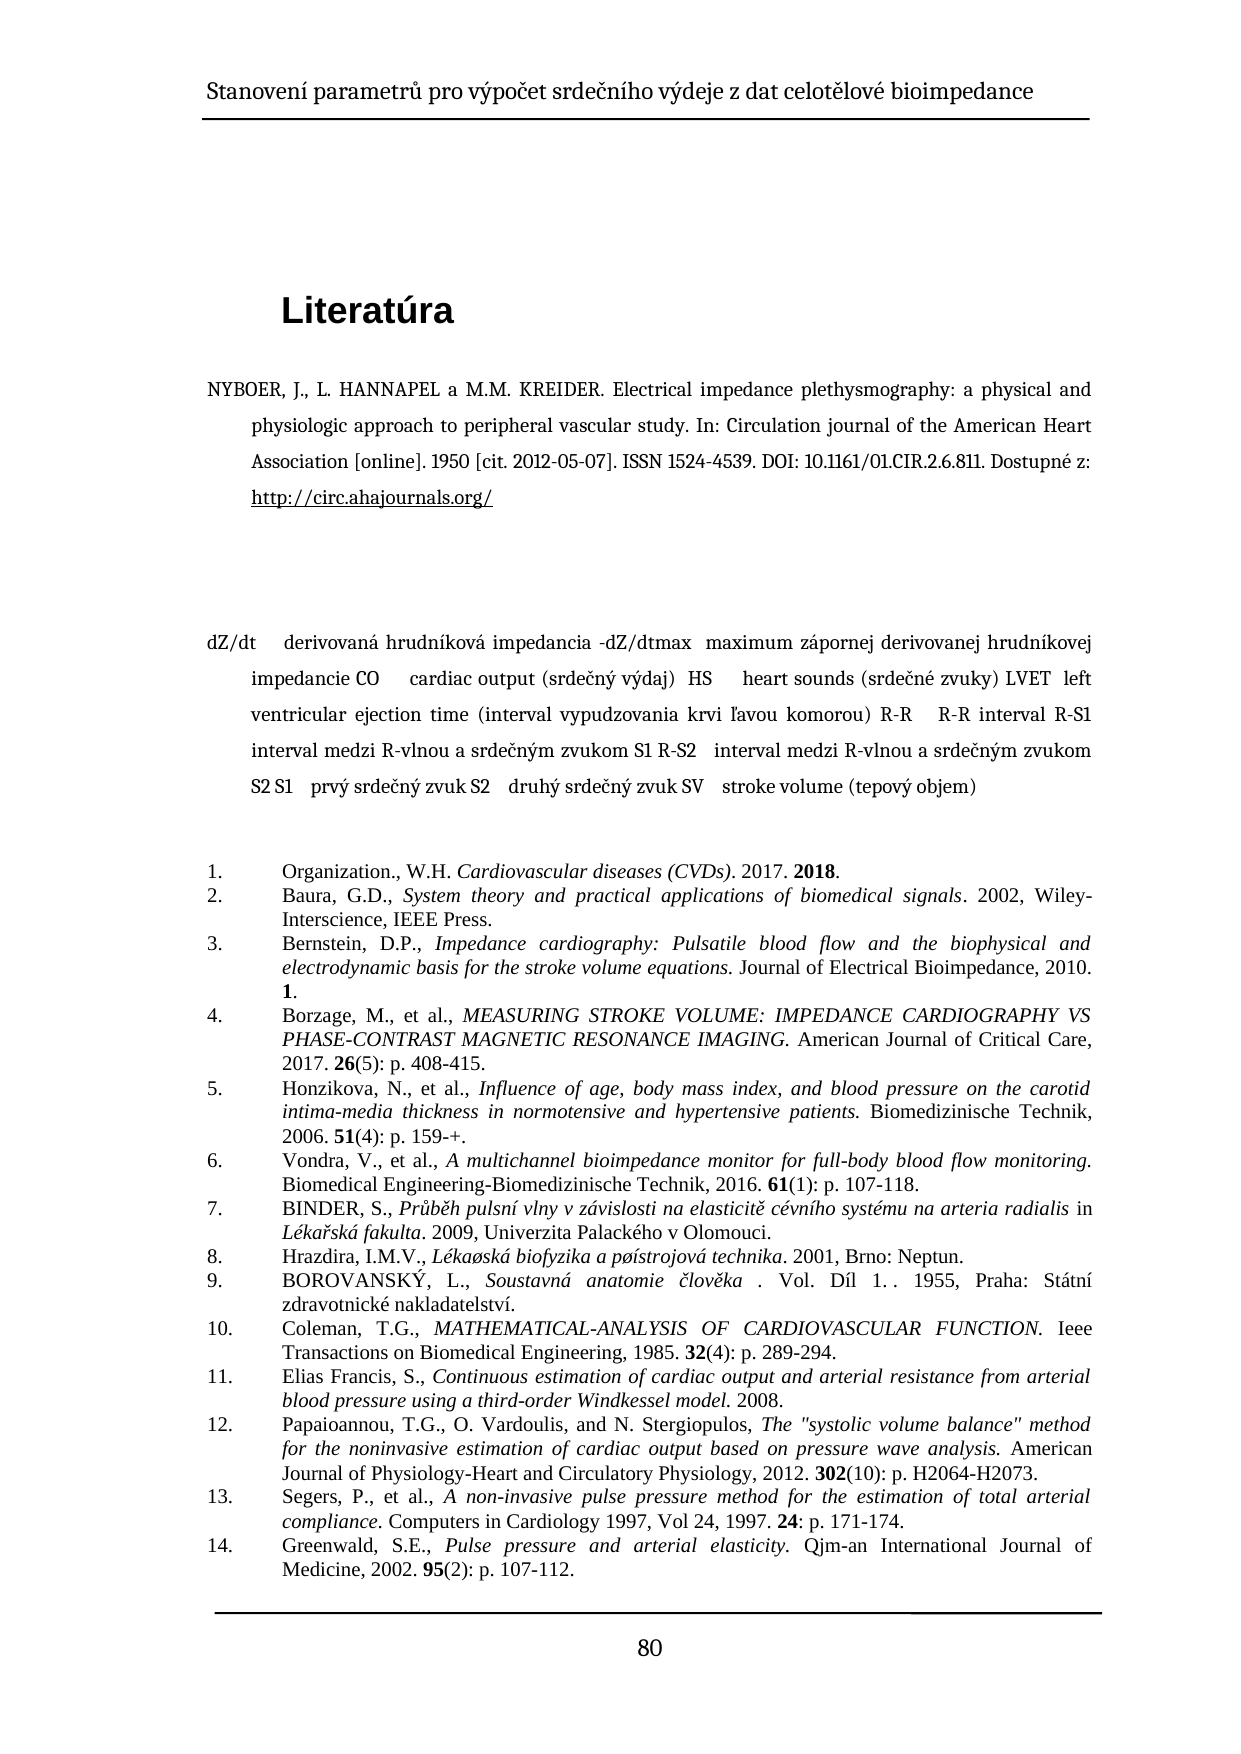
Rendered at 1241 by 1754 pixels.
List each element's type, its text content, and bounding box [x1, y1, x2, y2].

text 10. Coleman, T.G., MATHEMATICAL-ANALYSIS OF CARDIOVASCULAR FUNCTION. Ieee Transactions on Biomedical Engineering, 1985. 32(4): p. 289-294. [207, 1316, 1092, 1364]
text NYBOER, J., L. HANNAPEL a M.M. KREIDER. Electrical impedance plethysmography: a physical and physiologic approach to peripheral vascular study. In: Circulation journal of the American Heart Association [online]. 1950 [cit. 2012-05-07]. ISSN 1524-4539. DOI: 10.1161/01.CIR.2.6.811. Dostupné z: http://circ.ahajournals.org/ [207, 378, 1092, 509]
text 14. Greenwald, S.E., Pulse pressure and arterial elasticity. Qjm-an International Journal of Medicine, 2002. 95(2): p. 107-112. [207, 1533, 1092, 1581]
text 4. Borzage, M., et al., MEASURING STROKE VOLUME: IMPEDANCE CARDIOGRAPHY VS PHASE-CONTRAST MAGNETIC RESONANCE IMAGING. American Journal of Critical Care, 2017. 26(5): p. 408-415. [207, 1003, 1092, 1075]
text dZ/dt derivovaná hrudníková impedancia -dZ/dtmax maximum zápornej derivovanej hrudníkovej impedancie CO cardiac output (srdečný výdaj) HS heart sounds (srdečné zvuky) LVET left ventricular ejection time (interval vypudzovania krvi ľavou komorou) R-R R-R interval R-S1 interval medzi R-vlnou a srdečným zvukom S1 R-S2 interval medzi R-vlnou a srdečným zvukom S2 S1 prvý srdečný zvuk S2 druhý srdečný zvuk SV stroke volume (tepový objem) [207, 631, 1092, 798]
text 1. Organization., W.H. Cardiovascular diseases (CVDs). 2017. 2018. [207, 859, 1092, 883]
text 8. Hrazdira, I.M.V., Lékaøská biofyzika a pøístrojová technika. 2001, Brno: Neptun. [207, 1244, 1092, 1268]
text 7. BINDER, S., Průběh pulsní vlny v závislosti na elasticitě cévního systému na arteria radialis in Lékařská fakulta. 2009, Univerzita Palackého v Olomouci. [207, 1196, 1092, 1244]
text 9. BOROVANSKÝ, L., Soustavná anatomie člověka . Vol. Díl 1. . 1955, Praha: Státní zdravotnické nakladatelství. [207, 1268, 1092, 1316]
text 6. Vondra, V., et al., A multichannel bioimpedance monitor for full-body blood flow monitoring. Biomedical Engineering-Biomedizinische Technik, 2016. 61(1): p. 107-118. [207, 1148, 1092, 1196]
subtitle Literatúra [281, 288, 1092, 331]
text 11. Elias Francis, S., Continuous estimation of cardiac output and arterial resistance from arterial blood pressure using a third-order Windkessel model. 2008. [207, 1364, 1092, 1412]
text 13. Segers, P., et al., A non-invasive pulse pressure method for the estimation of total arterial compliance. Computers in Cardiology 1997, Vol 24, 1997. 24: p. 171-174. [207, 1484, 1092, 1533]
text 3. Bernstein, D.P., Impedance cardiography: Pulsatile blood flow and the biophysical and electrodynamic basis for the stroke volume equations. Journal of Electrical Bioimpedance, 2010. 1. [207, 931, 1092, 1003]
text 2. Baura, G.D., System theory and practical applications of biomedical signals. 2002, Wiley-Interscience, IEEE Press. [207, 883, 1092, 931]
text 5. Honzikova, N., et al., Influence of age, body mass index, and blood pressure on the carotid intima-media thickness in normotensive and hypertensive patients. Biomedizinische Technik, 2006. 51(4): p. 159-+. [207, 1075, 1092, 1148]
text 12. Papaioannou, T.G., O. Vardoulis, and N. Stergiopulos, The "systolic volume balance" method for the noninvasive estimation of cardiac output based on pressure wave analysis. American Journal of Physiology-Heart and Circulatory Physiology, 2012. 302(10): p. H2064-H2073. [207, 1412, 1092, 1484]
